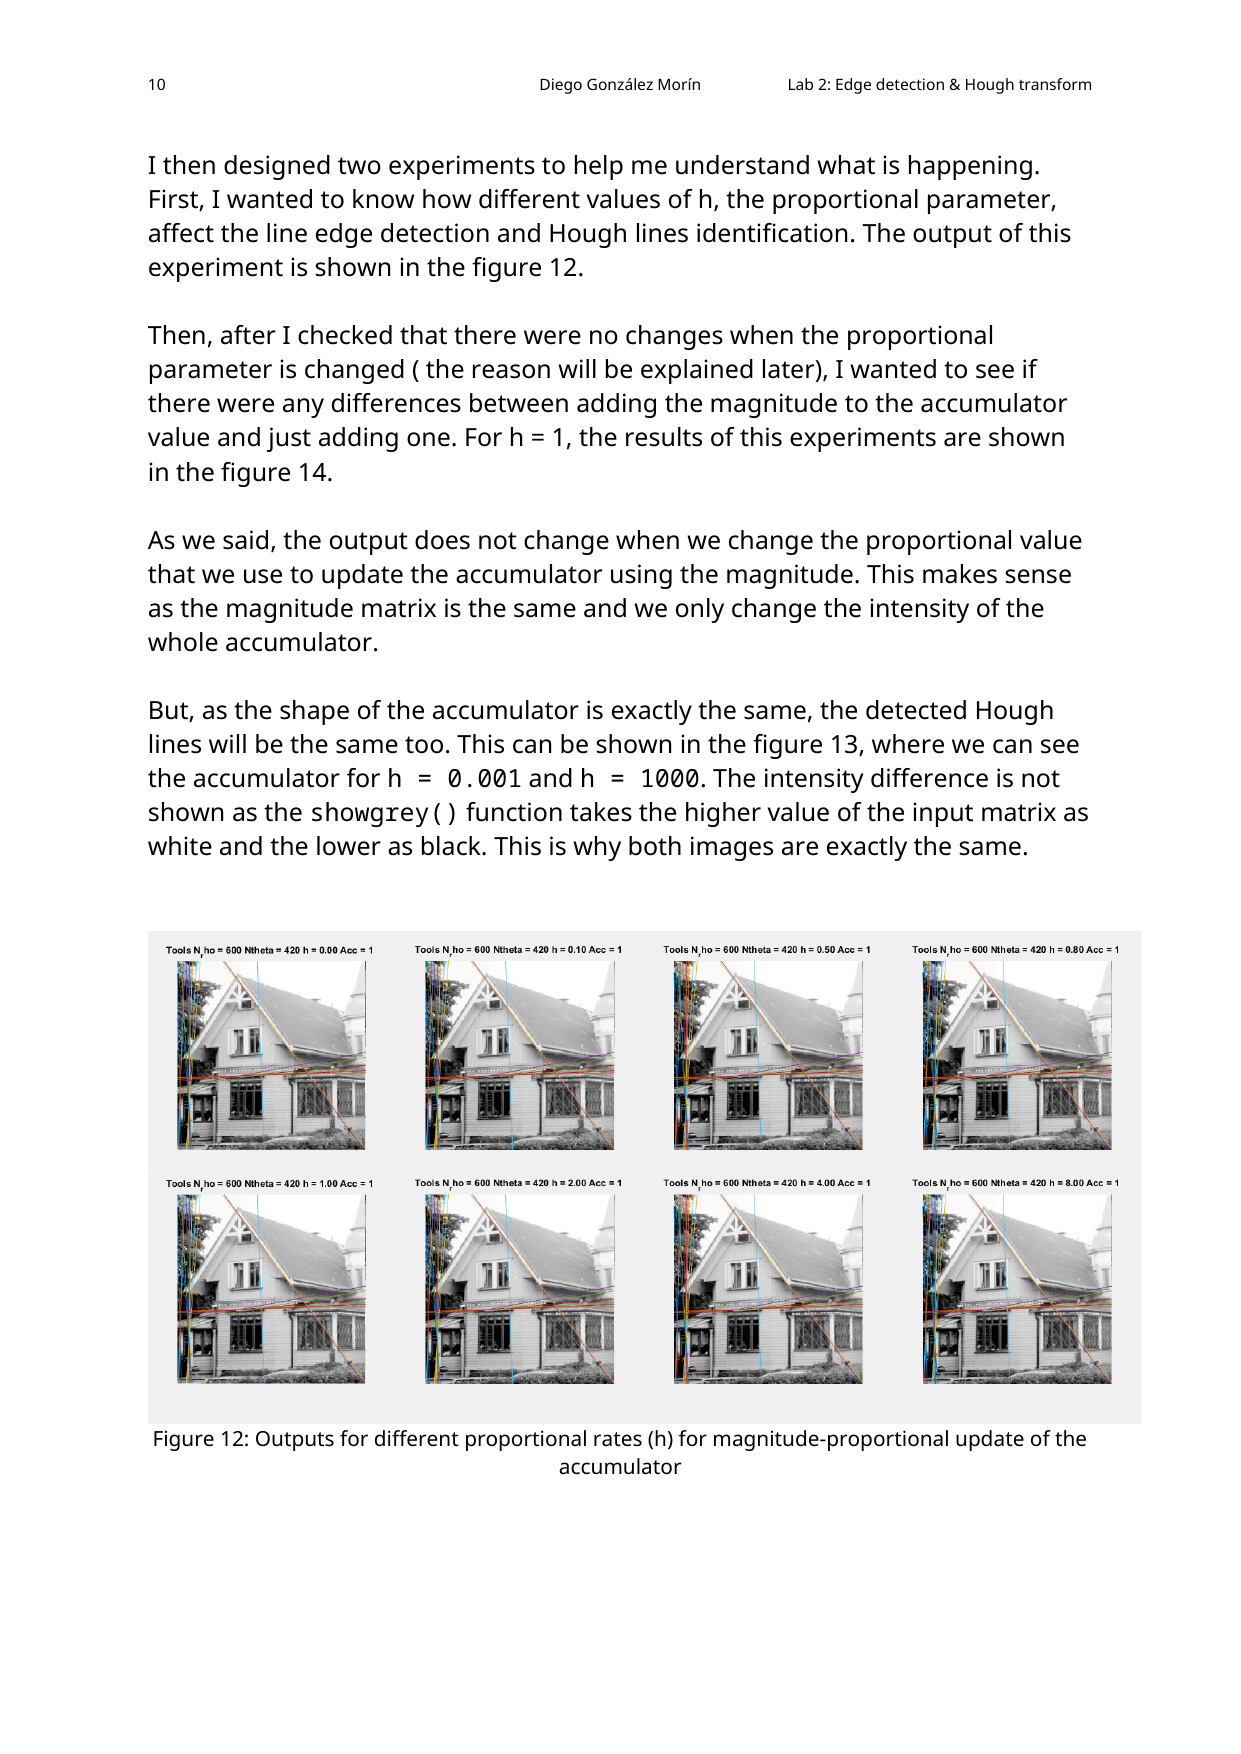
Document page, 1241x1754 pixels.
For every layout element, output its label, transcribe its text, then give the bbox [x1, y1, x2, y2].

text Then, after I checked that there were no changes when the proportional parameter is changed ( the reason will be explained later), I wanted to see if there were any differences between adding the magnitude to the accumulator value and just adding one. For h = 1, the results of this experiments are shown in the figure 14. [148, 318, 1093, 488]
text I then designed two experiments to help me understand what is happening. First, I wanted to know how different values of h, the proportional parameter, affect the line edge detection and Hough lines identification. The output of this experiment is shown in the figure 12. [148, 148, 1093, 284]
picture [147, 931, 1142, 1424]
text But, as the shape of the accumulator is exactly the same, the detected Hough lines will be the same too. This can be shown in the figure 13, where we can see the accumulator for h = 0.001 and h = 1000. The intensity difference is not shown as the showgrey() function takes the higher value of the input matrix as white and the lower as black. This is why both images are exactly the same. [148, 693, 1093, 863]
text Figure 12: Outputs for different proportional rates (h) for magnitude-proportional update of the accumulator [148, 1424, 1093, 1481]
text As we said, the output does not change when we change the proportional value that we use to update the accumulator using the magnitude. This makes sense as the magnitude matrix is the same and we only change the intensity of the whole accumulator. [148, 522, 1093, 658]
